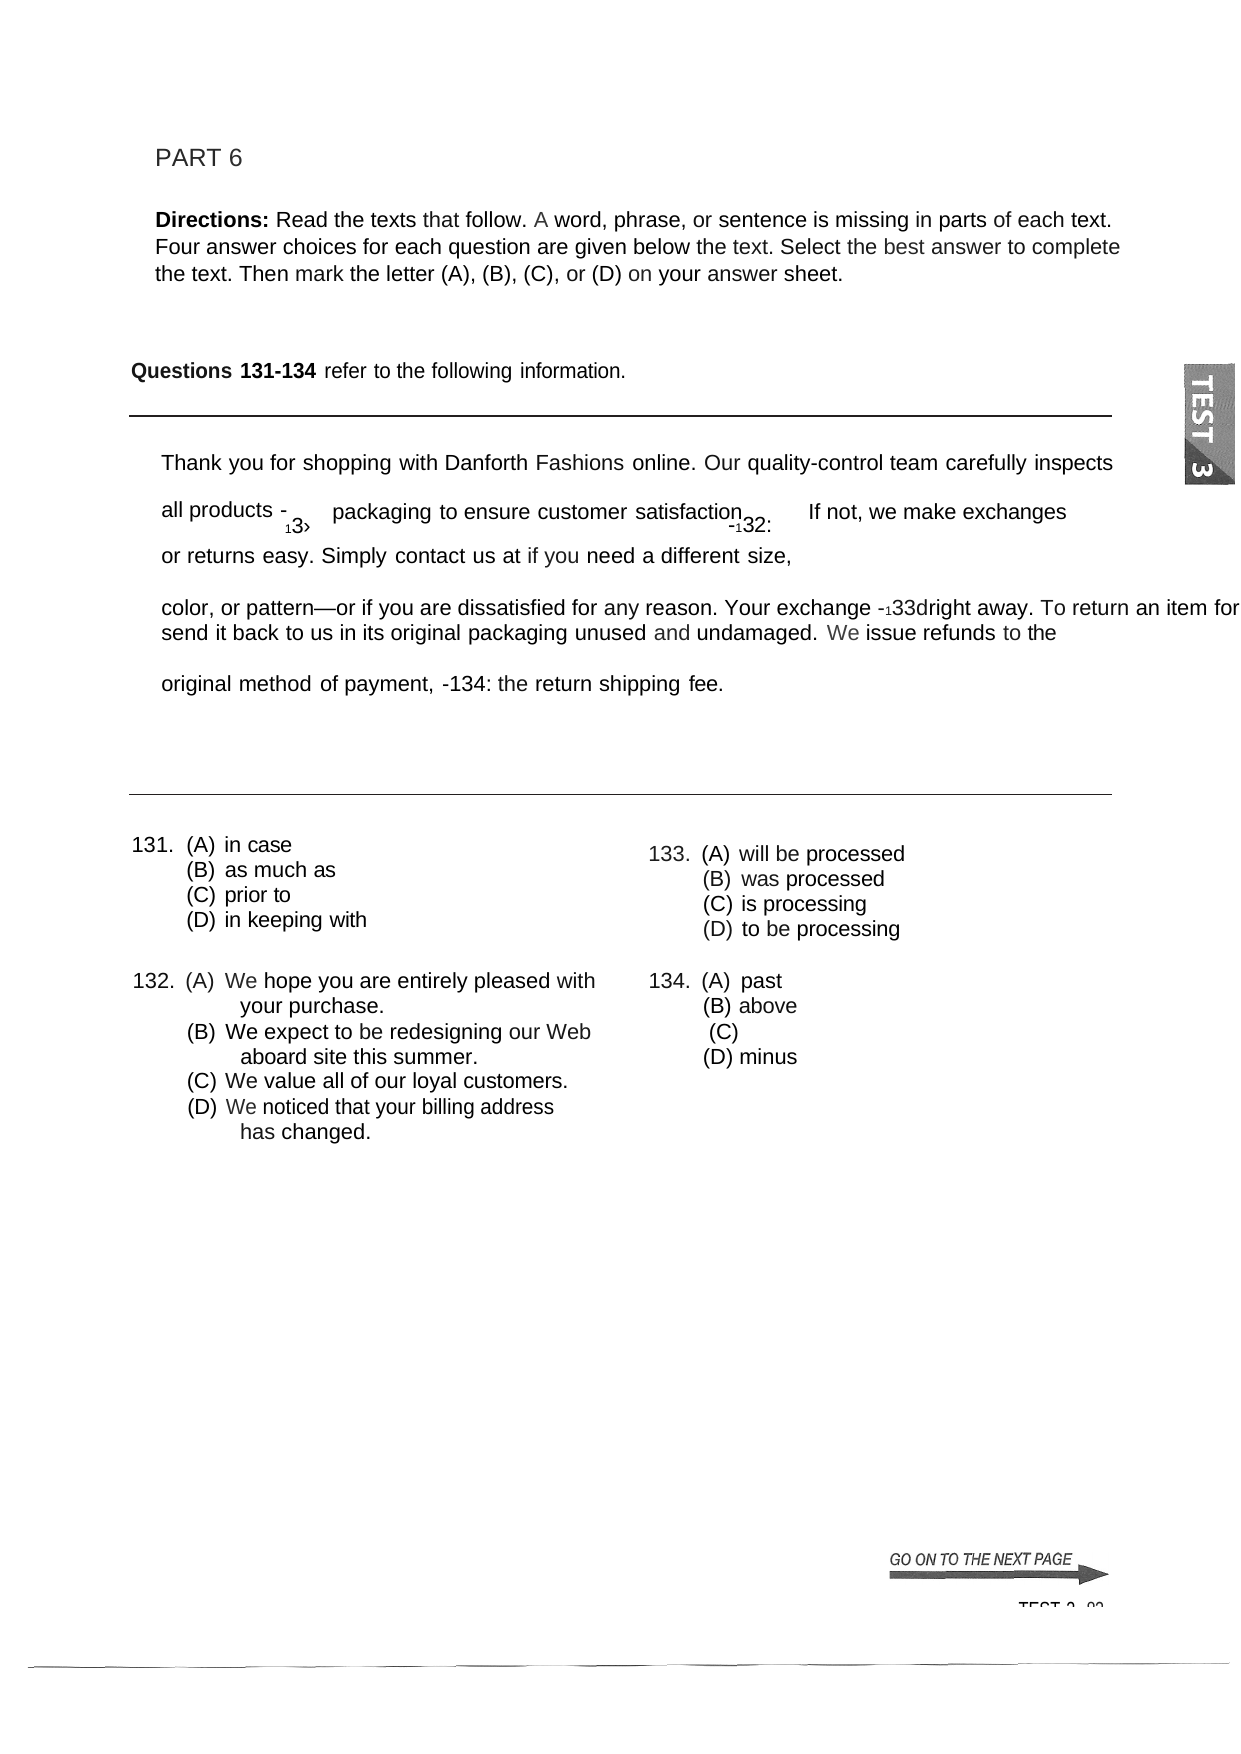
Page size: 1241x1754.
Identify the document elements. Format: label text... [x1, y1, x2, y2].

list We expect to be redesigning our Web (C) aboard site this summer. (D) minus [187, 1018, 808, 1069]
text Questions 131-134 refer to the following information. [131, 358, 635, 383]
list is processing [703, 891, 1240, 916]
list in keeping with [186, 908, 635, 933]
text 132. (A) We hope you are entirely pleased with 134. (A) past your purchase. (B) above [132, 968, 799, 1018]
list as much as [186, 857, 635, 882]
picture [1184, 363, 1235, 485]
list prior to [186, 883, 635, 908]
text 133. (A) will be processed [648, 841, 1240, 866]
picture [27, 1662, 1230, 1668]
picture [889, 1552, 1109, 1585]
list We noticed that your billing address has changed. [187, 1094, 563, 1144]
list We value all of our loyal customers. [187, 1069, 1240, 1094]
list to be processing [703, 916, 1240, 942]
list (A) in case [131, 832, 635, 857]
list was processed [702, 866, 1240, 891]
